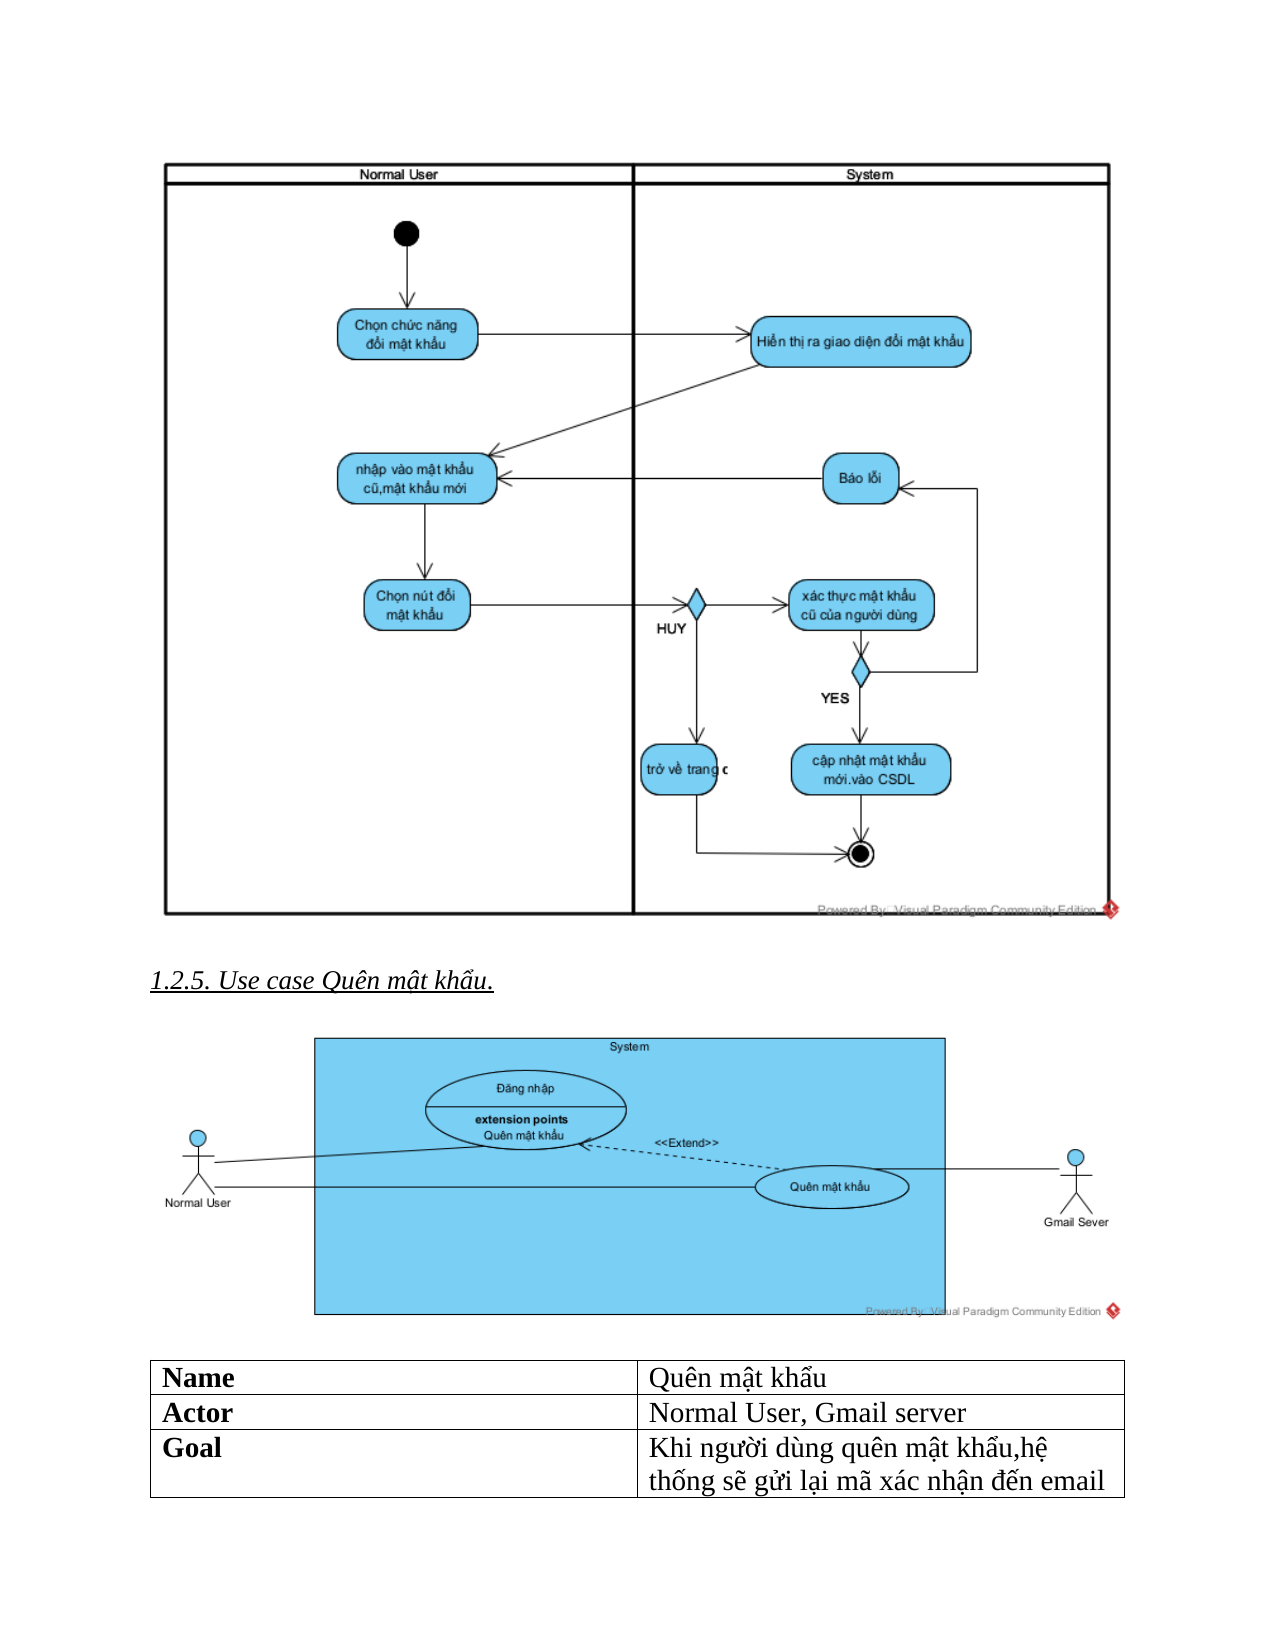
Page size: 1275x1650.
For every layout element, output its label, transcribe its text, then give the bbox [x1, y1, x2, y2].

table_cell Normal User, Gmail server [638, 1395, 1124, 1429]
table_header Name [151, 1361, 637, 1394]
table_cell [638, 1430, 1124, 1497]
table_cell Actor [151, 1395, 637, 1429]
picture [150, 150, 1125, 931]
table_cell Goal [151, 1430, 637, 1497]
picture [150, 1026, 1125, 1329]
table_header Quên mật khẩu [638, 1361, 1124, 1394]
text 1.2.5. Use case Quên mật khẩu. [150, 964, 1125, 995]
